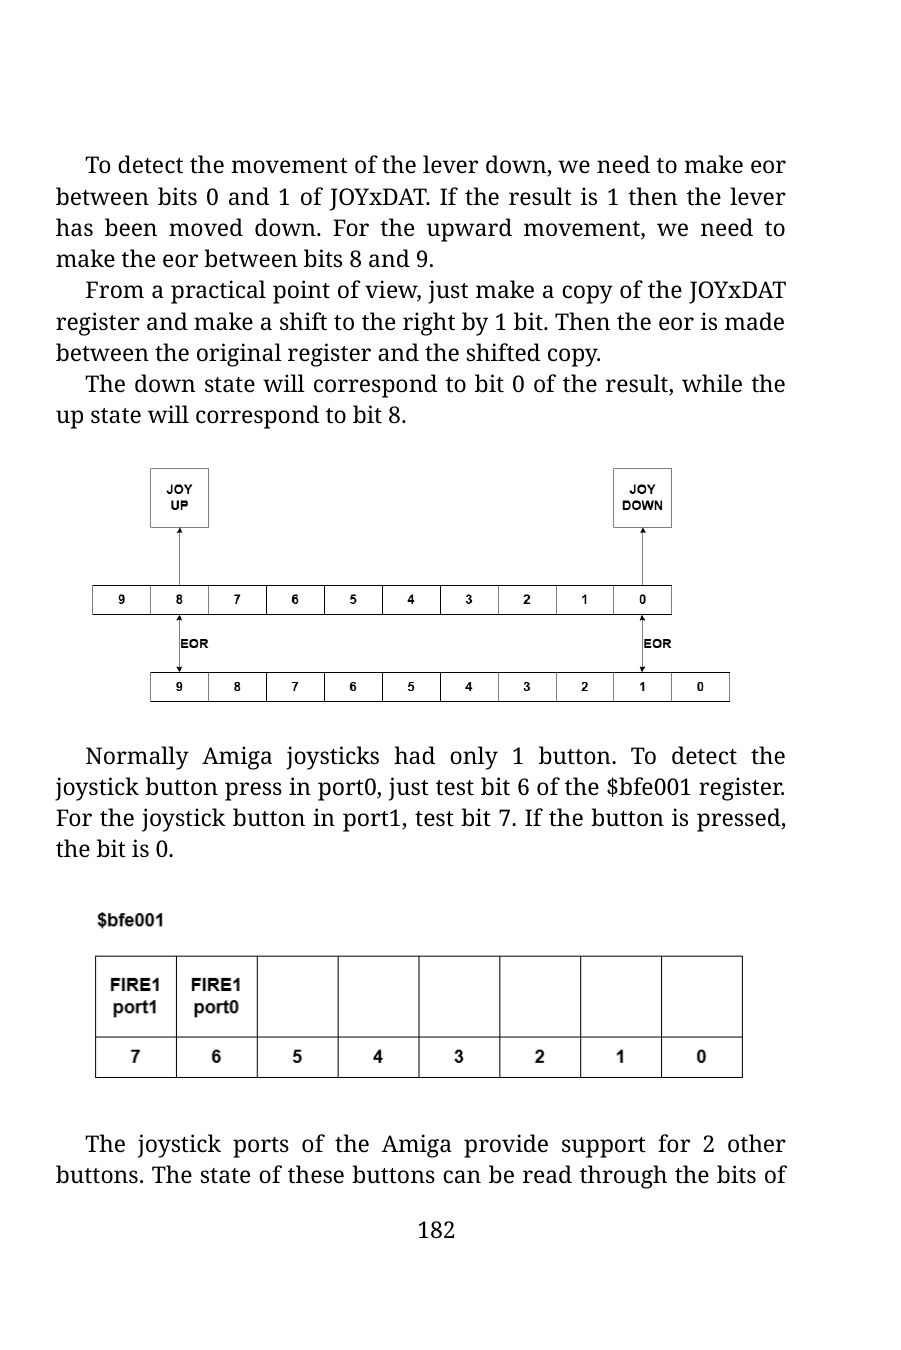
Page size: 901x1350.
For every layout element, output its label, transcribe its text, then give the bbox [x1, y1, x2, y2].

text To detect the movement of the lever down, we need to make eor between bits 0 and 1 of JOYxDAT. If the result is 1 then the lever has been moved down. For the upward movement, we need to make the eor between bits 8 and 9. [56, 149, 787, 274]
picture [85, 461, 737, 709]
picture [85, 896, 753, 1097]
text Normally Amiga joysticks had only 1 button. To detect the joystick button press in port0, just test bit 6 of the $bfe001 register. For the joystick button in port1, test bit 7. If the button is pressed, the bit is 0. [56, 740, 787, 865]
text From a practical point of view, just make a copy of the JOYxDAT register and make a shift to the right by 1 bit. Then the eor is made between the original register and the shifted copy. [56, 274, 787, 368]
text The down state will correspond to bit 0 of the result, while the up state will correspond to bit 8. [56, 368, 787, 431]
